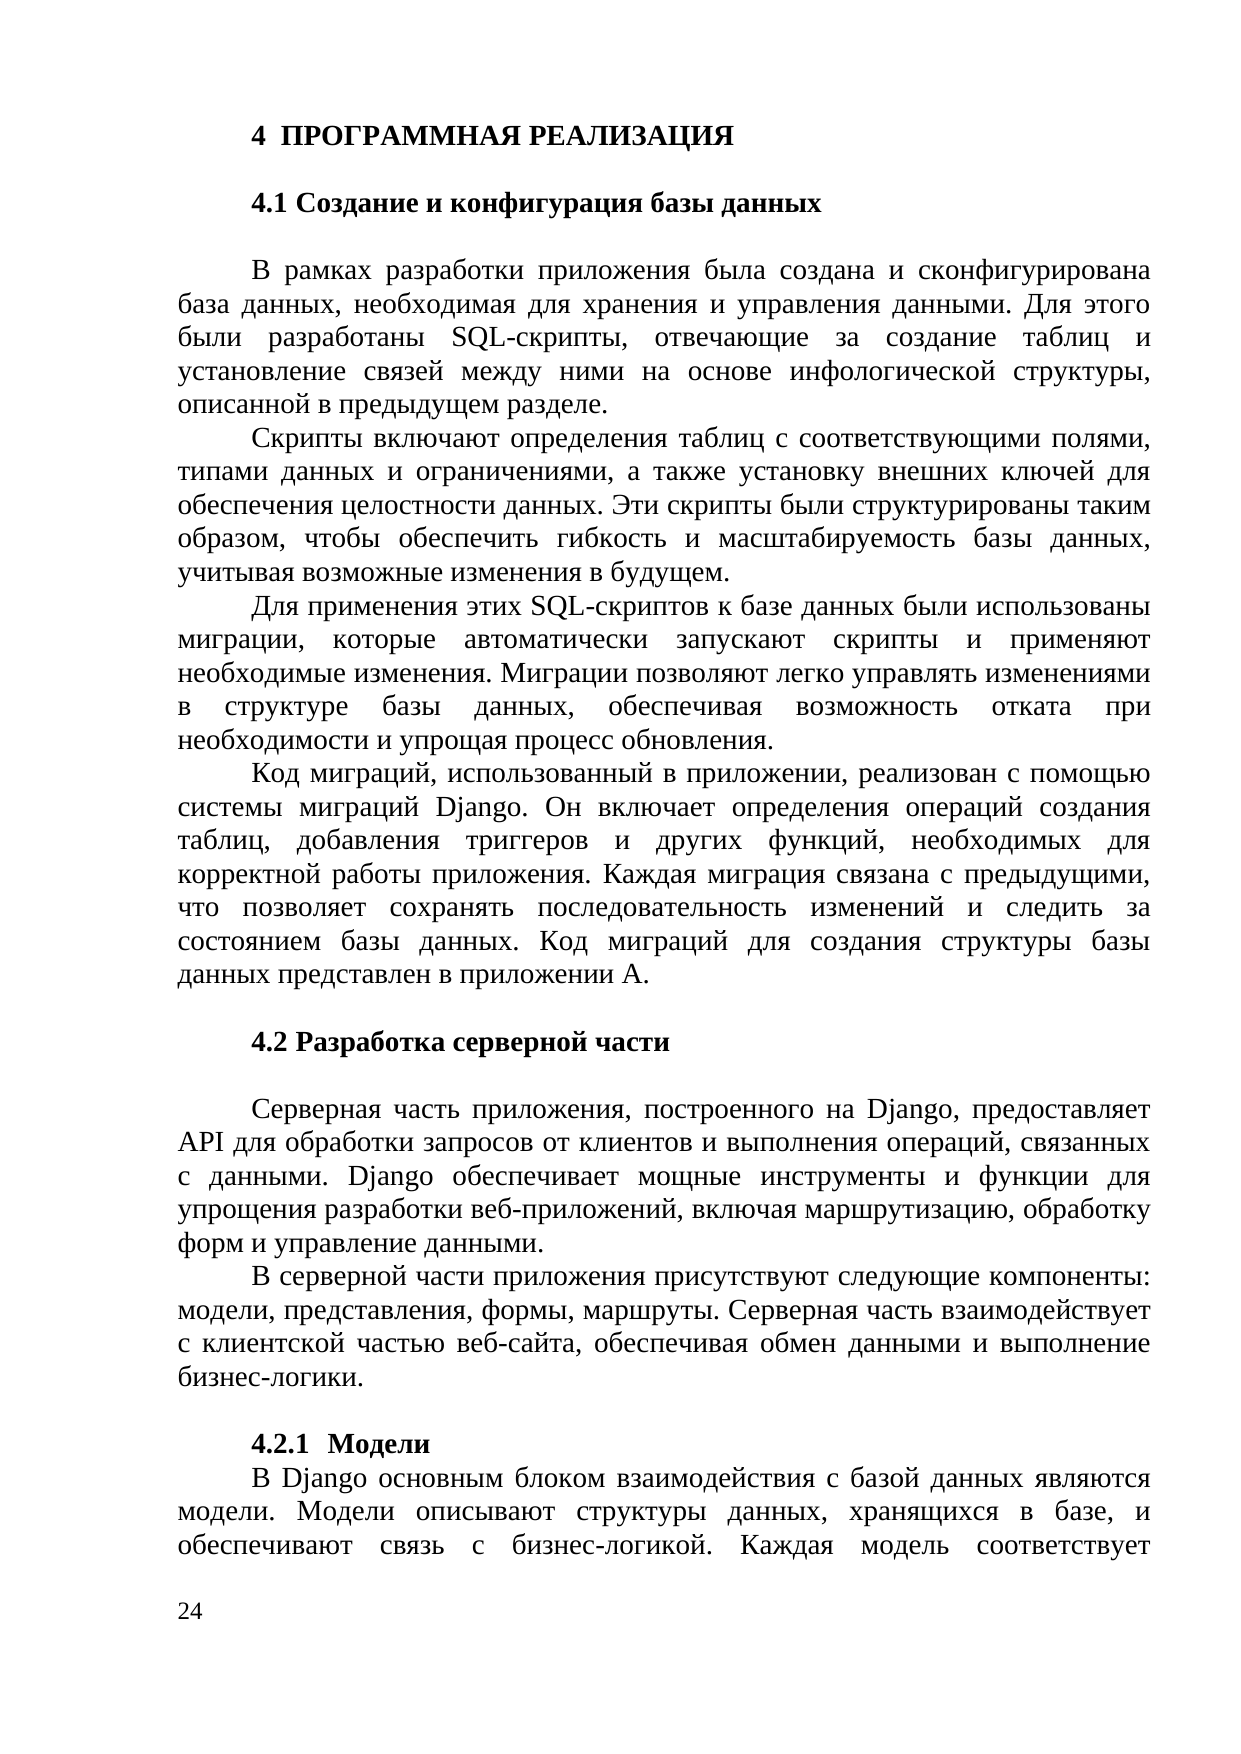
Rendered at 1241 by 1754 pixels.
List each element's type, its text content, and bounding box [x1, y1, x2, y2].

subtitle Разработка серверной части [251, 1024, 1152, 1057]
subtitle Программная реализация [251, 118, 1152, 152]
subtitle Создание и конфигурация базы данных [251, 185, 1152, 219]
text Для применения этих SQL-скриптов к базе данных были использованы миграции, которые автоматически запускают скрипты и применяют необходимые изменения. Миграции позволяют легко управлять изменениями в структуре базы данных, обеспечивая возможность отката при необходимости и упрощая процесс обновления. [177, 588, 1152, 755]
text В рамках разработки приложения была создана и сконфигурирована база данных, необходимая для хранения и управления данными. Для этого были разработаны SQL-скрипты, отвечающие за создание таблиц и установление связей между ними на основе инфологической структуры, описанной в предыдущем разделе. [177, 252, 1152, 420]
text Серверная часть приложения, построенного на Django, предоставляет API для обработки запросов от клиентов и выполнения операций, связанных с данными. Django обеспечивает мощные инструменты и функции для упрощения разработки веб-приложений, включая маршрутизацию, обработку форм и управление данными. [177, 1091, 1152, 1258]
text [177, 1460, 1152, 1560]
text Код миграций, использованный в приложении, реализован с помощью системы миграций Django. Он включает определения операций создания таблиц, добавления триггеров и других функций, необходимых для корректной работы приложения. Каждая миграция связана с предыдущими, что позволяет сохранять последовательность изменений и следить за состоянием базы данных. Код миграций для создания структуры базы данных представлен в приложении А. [177, 755, 1152, 990]
text В серверной части приложения присутствуют следующие компоненты: модели, представления, формы, маршруты. Серверная часть взаимодействует с клиентской частью веб-сайта, обеспечивая обмен данными и выполнение бизнес-логики. [177, 1258, 1152, 1393]
text Скрипты включают определения таблиц с соответствующими полями, типами данных и ограничениями, а также установку внешних ключей для обеспечения целостности данных. Эти скрипты были структурированы таким образом, чтобы обеспечить гибкость и масштабируемость базы данных, учитывая возможные изменения в будущем. [177, 420, 1152, 588]
subtitle Модели [177, 1426, 1152, 1460]
